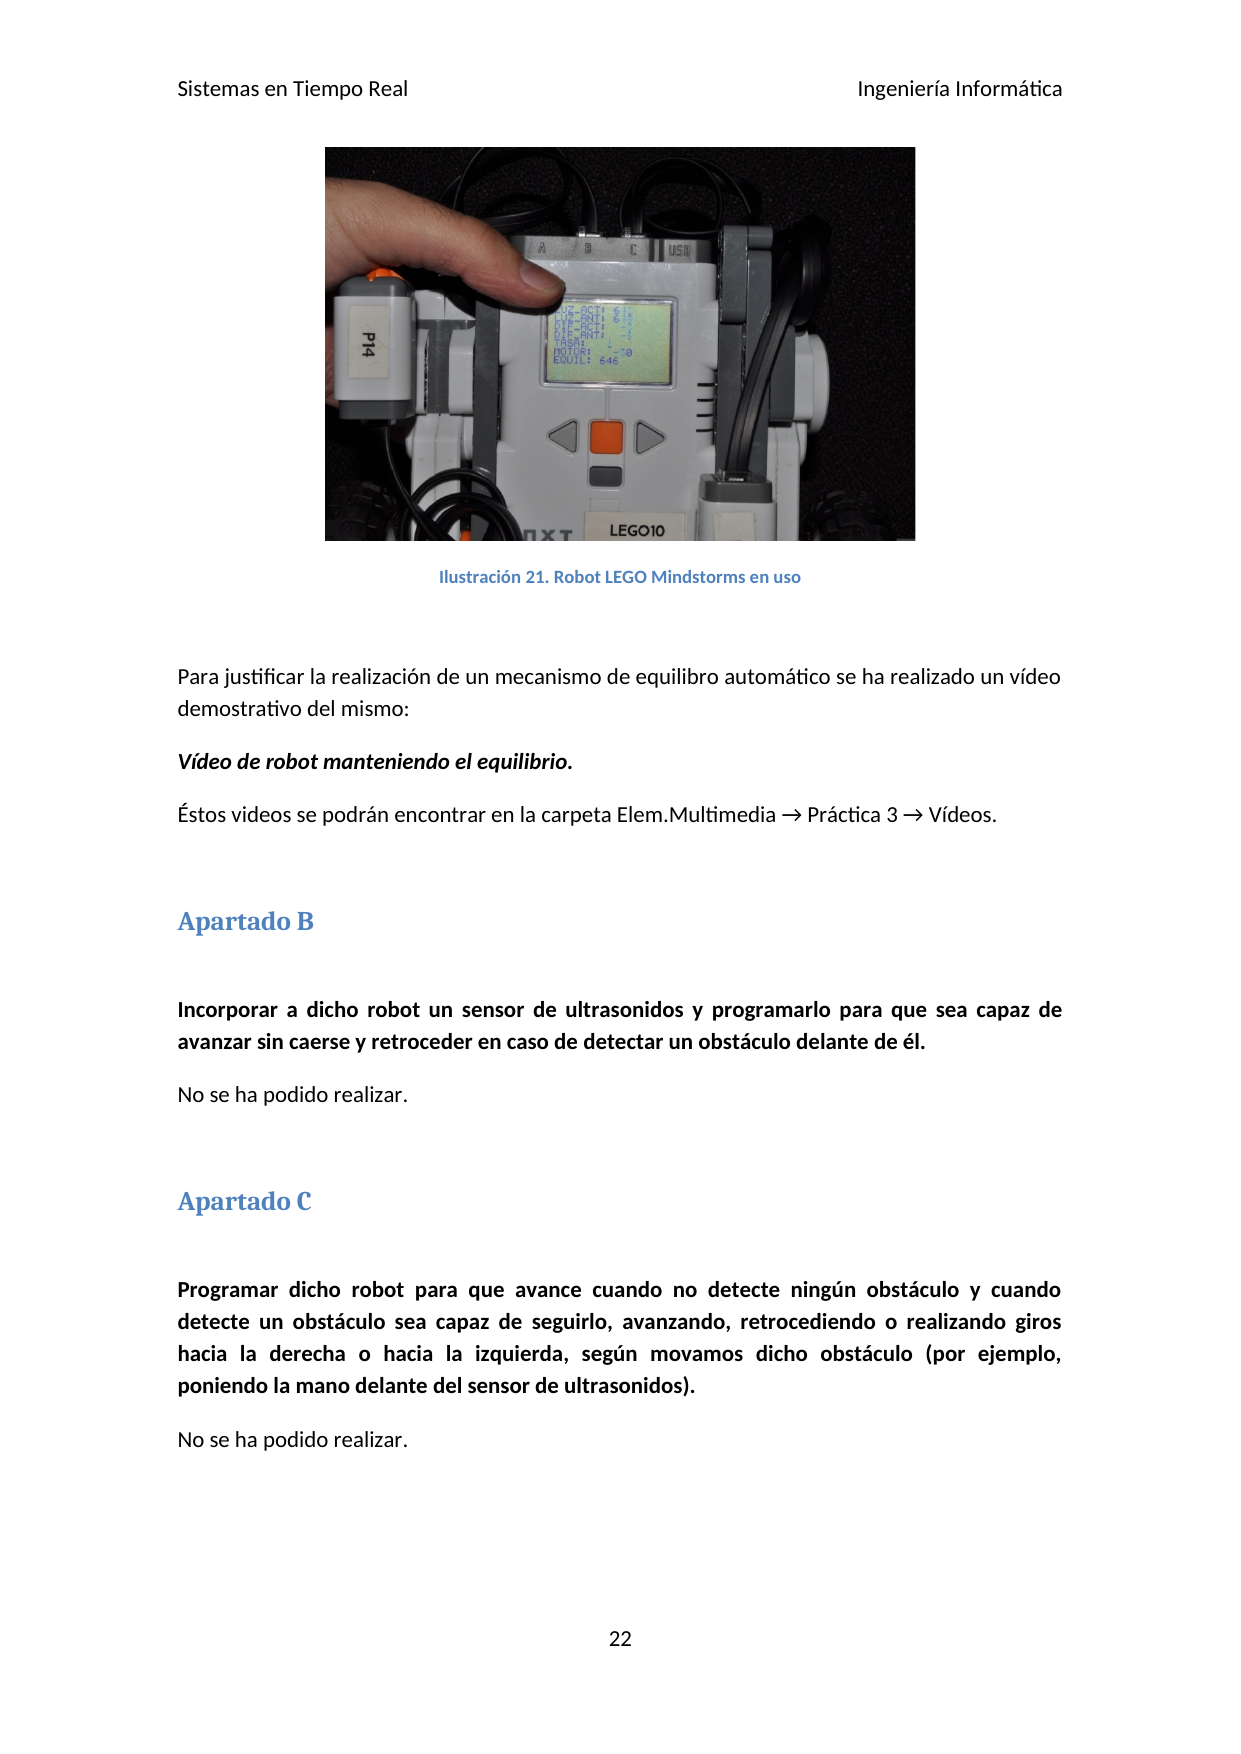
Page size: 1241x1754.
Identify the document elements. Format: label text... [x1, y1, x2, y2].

picture [325, 147, 916, 541]
text Vídeo de robot manteniendo el equilibrio. [177, 747, 1063, 775]
text Incorporar a dicho robot un sensor de ultrasonidos y programarlo para que sea capaz de avanzar sin caerse y retroceder en caso de detectar un obstáculo delante de él. [177, 995, 1063, 1055]
subtitle Apartado C [177, 1186, 1063, 1217]
text No se ha podido realizar. [177, 1425, 1063, 1453]
text Programar dicho robot para que avance cuando no detecte ningún obstáculo y cuando detecte un obstáculo sea capaz de seguirlo, avanzando, retrocediendo o realizando giros hacia la derecha o hacia la izquierda, según movamos dicho obstáculo (por ejemplo, poniendo la mano delante del sensor de ultrasonidos). [177, 1275, 1063, 1400]
text No se ha podido realizar. [177, 1080, 1063, 1108]
subtitle Apartado B [177, 906, 1063, 937]
text Para justificar la realización de un mecanismo de equilibro automático se ha realizado un vídeo demostrativo del mismo: [177, 662, 1063, 722]
text Éstos videos se podrán encontrar en la carpeta Elem.Multimedia → Práctica 3 → Vídeos. [177, 800, 1063, 828]
